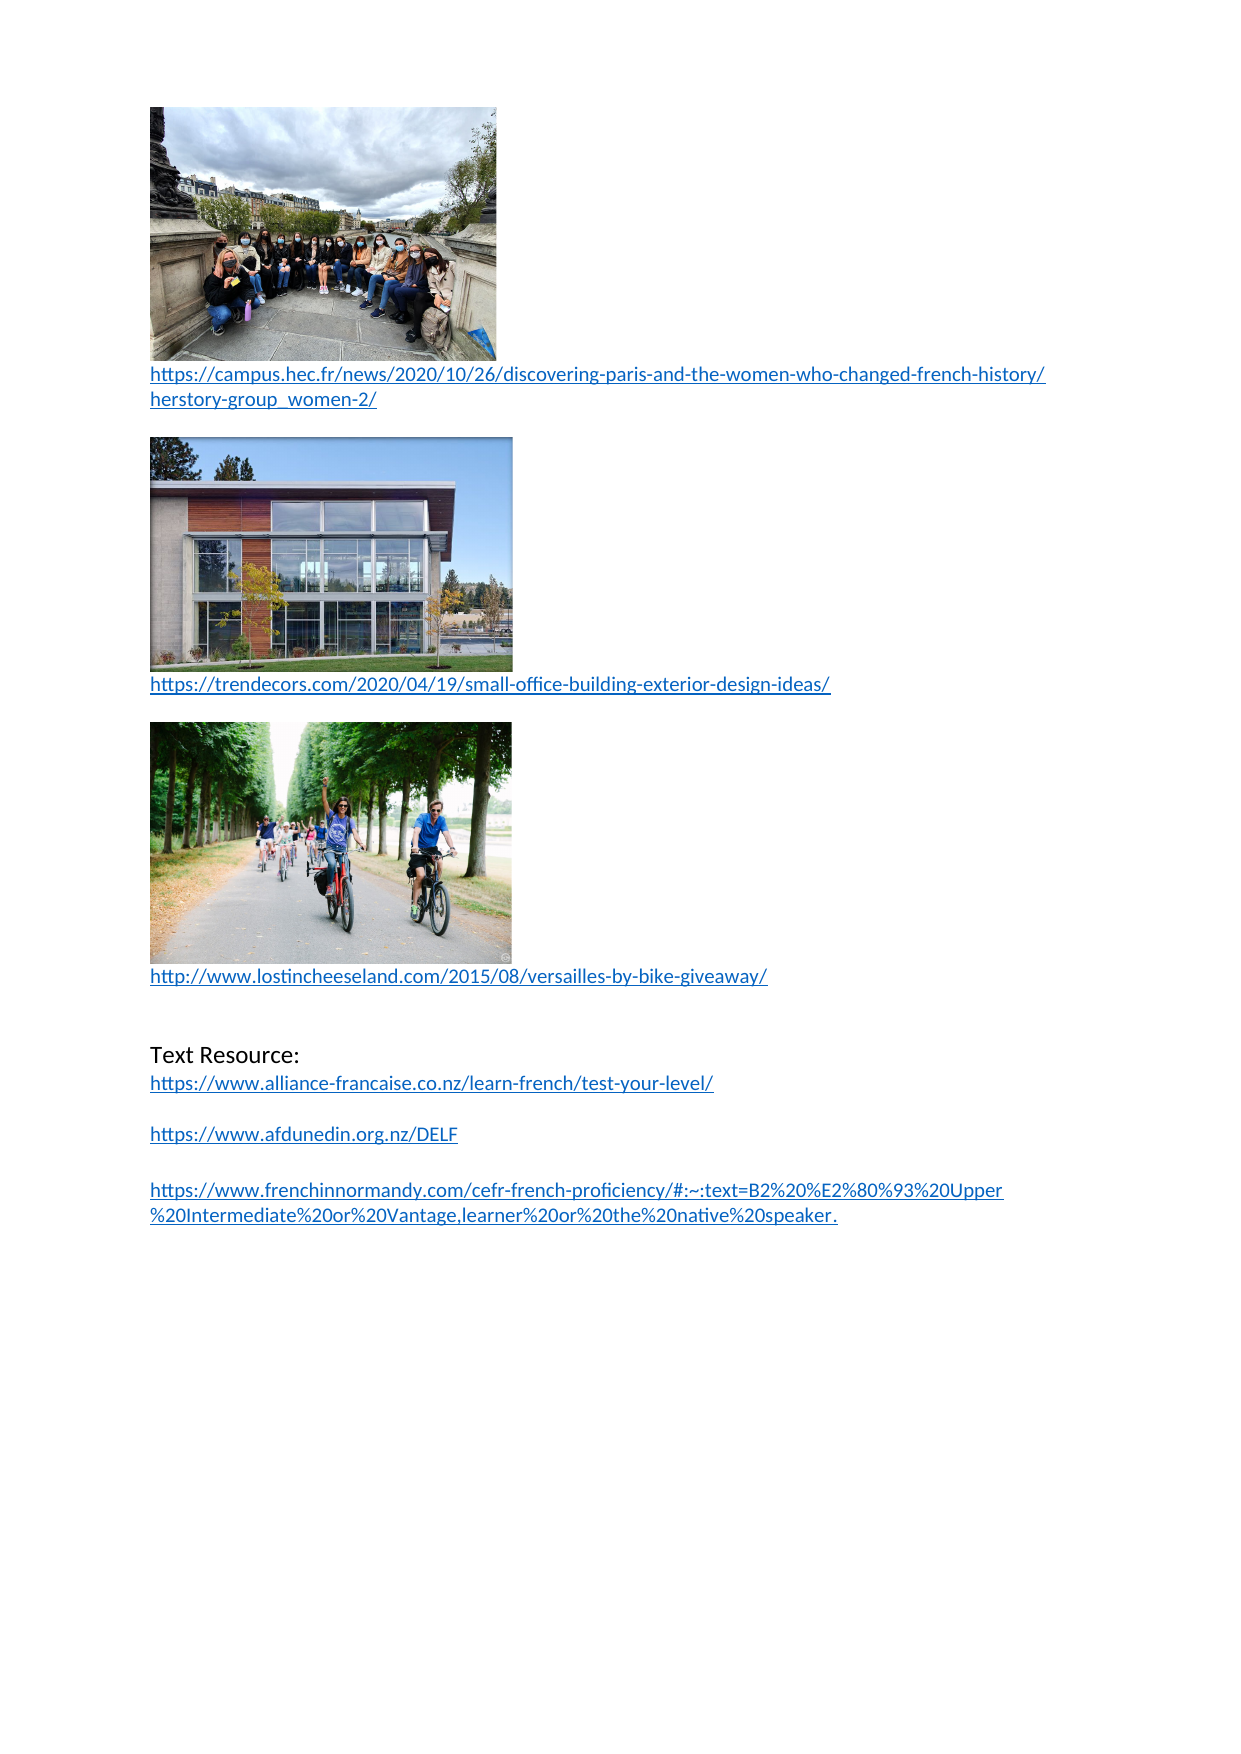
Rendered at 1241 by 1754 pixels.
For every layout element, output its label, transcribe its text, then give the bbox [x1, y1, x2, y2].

picture [150, 722, 512, 964]
text https://campus.hec.fr/news/2020/10/26/discovering-paris-and-the-women-who-changed-french-history/herstory-group_women-2/ [150, 361, 1090, 412]
text https://www.frenchinnormandy.com/cefr-french-proficiency/#:~:text=B2%20%E2%80%93%20Upper%20Intermediate%20or%20Vantage,learner%20or%20the%20native%20speaker. [150, 1177, 1090, 1228]
text https://www.alliance-francaise.co.nz/learn-french/test-your-level/ [150, 1070, 1090, 1096]
picture [150, 437, 513, 672]
text Text Resource: [150, 1039, 1090, 1070]
text https://www.afdunedin.org.nz/DELF [150, 1121, 1090, 1146]
picture [150, 107, 497, 361]
text https://trendecors.com/2020/04/19/small-office-building-exterior-design-ideas/ [150, 672, 1090, 697]
text http://www.lostincheeseland.com/2015/08/versailles-by-bike-giveaway/ [150, 963, 1090, 989]
